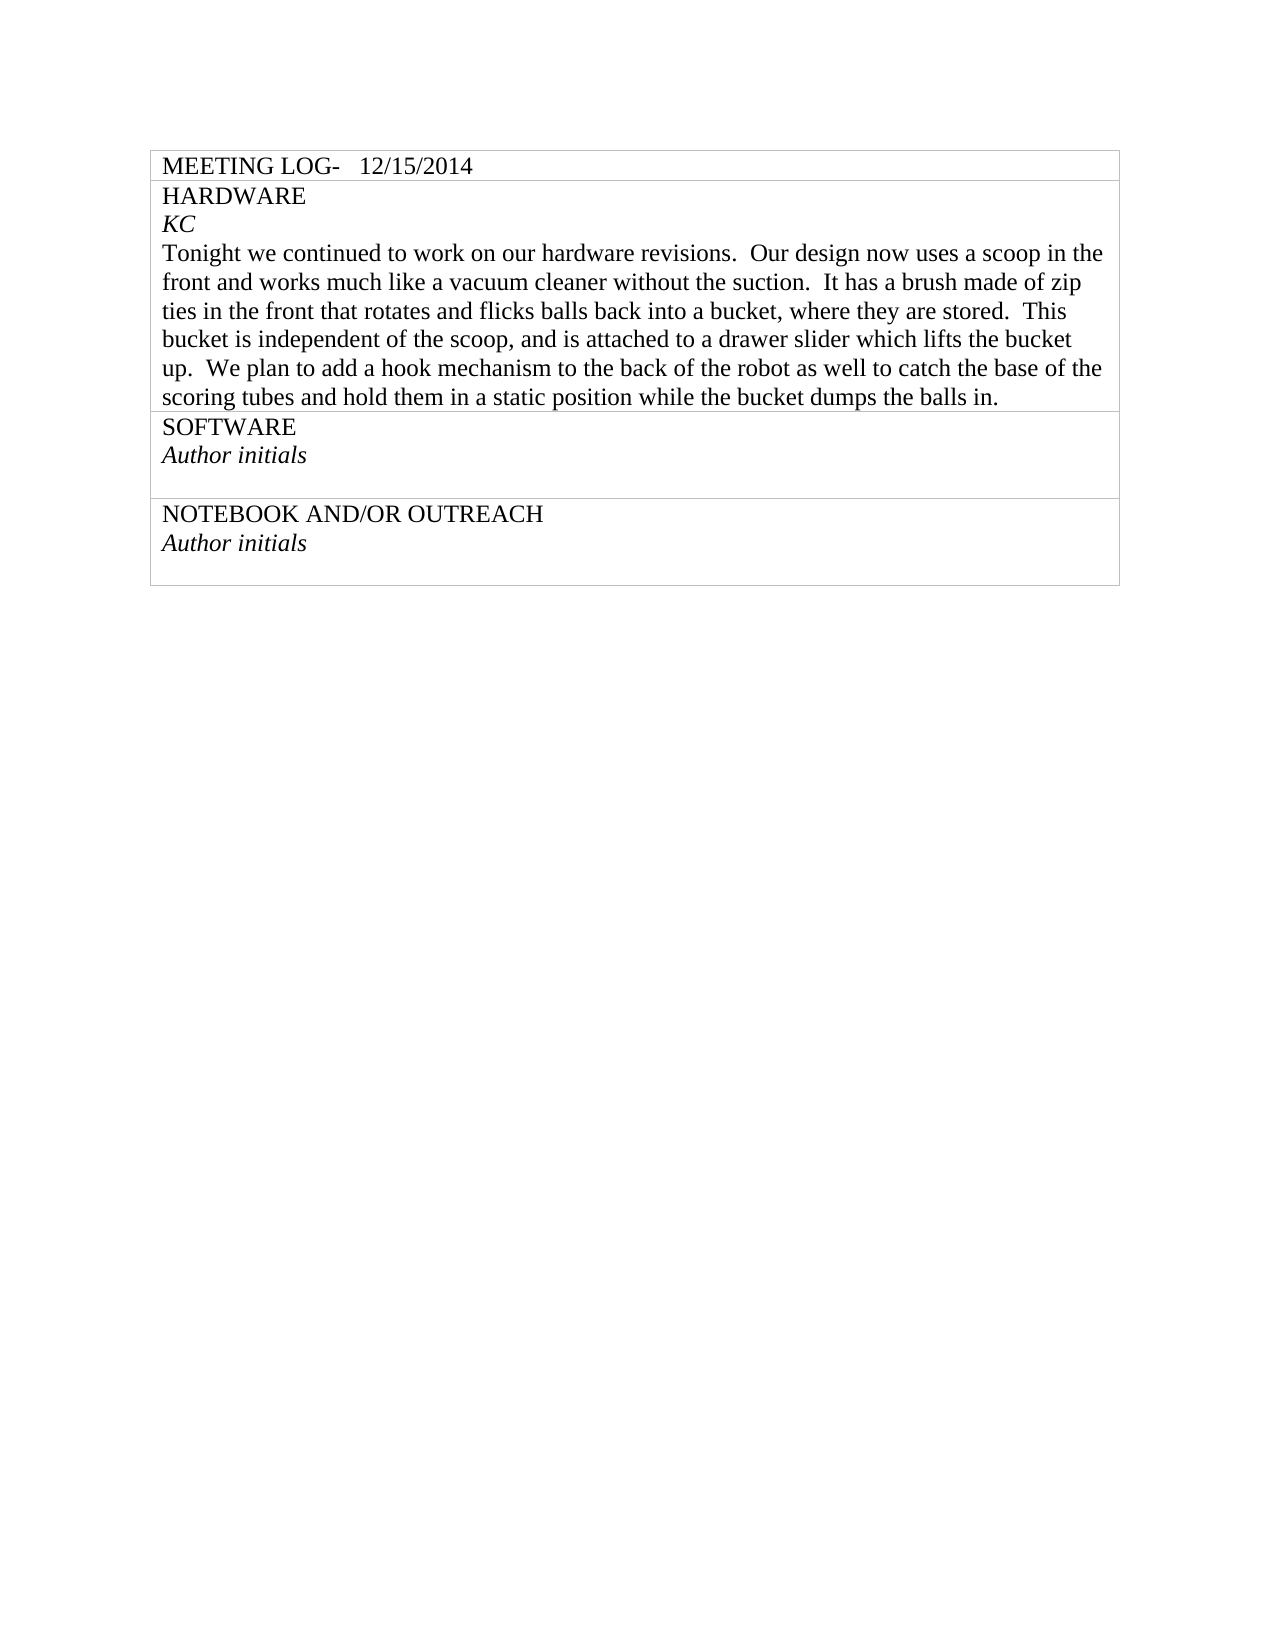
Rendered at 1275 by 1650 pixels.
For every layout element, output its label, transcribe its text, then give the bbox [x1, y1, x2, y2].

table_cell HARDWARE KC Tonight we continued to work on our hardware revisions. Our design now uses a scoop in the front and works much like a vacuum cleaner without the suction. It has a brush made of zip ties in the front that rotates and flicks balls back into a bucket, where they are stored. This bucket is independent of the scoop, and is attached to a drawer slider which lifts the bucket up. We plan to add a hook mechanism to the back of the robot as well to catch the base of the scoring tubes and hold them in a static position while the bucket dumps the balls in. [151, 181, 1119, 411]
table_header MEETING LOG- 12/15/2014 [151, 151, 1119, 180]
table_cell NOTEBOOK AND/OR OUTREACH Author initials [151, 499, 1119, 585]
table_cell SOFTWARE Author initials [151, 412, 1119, 498]
